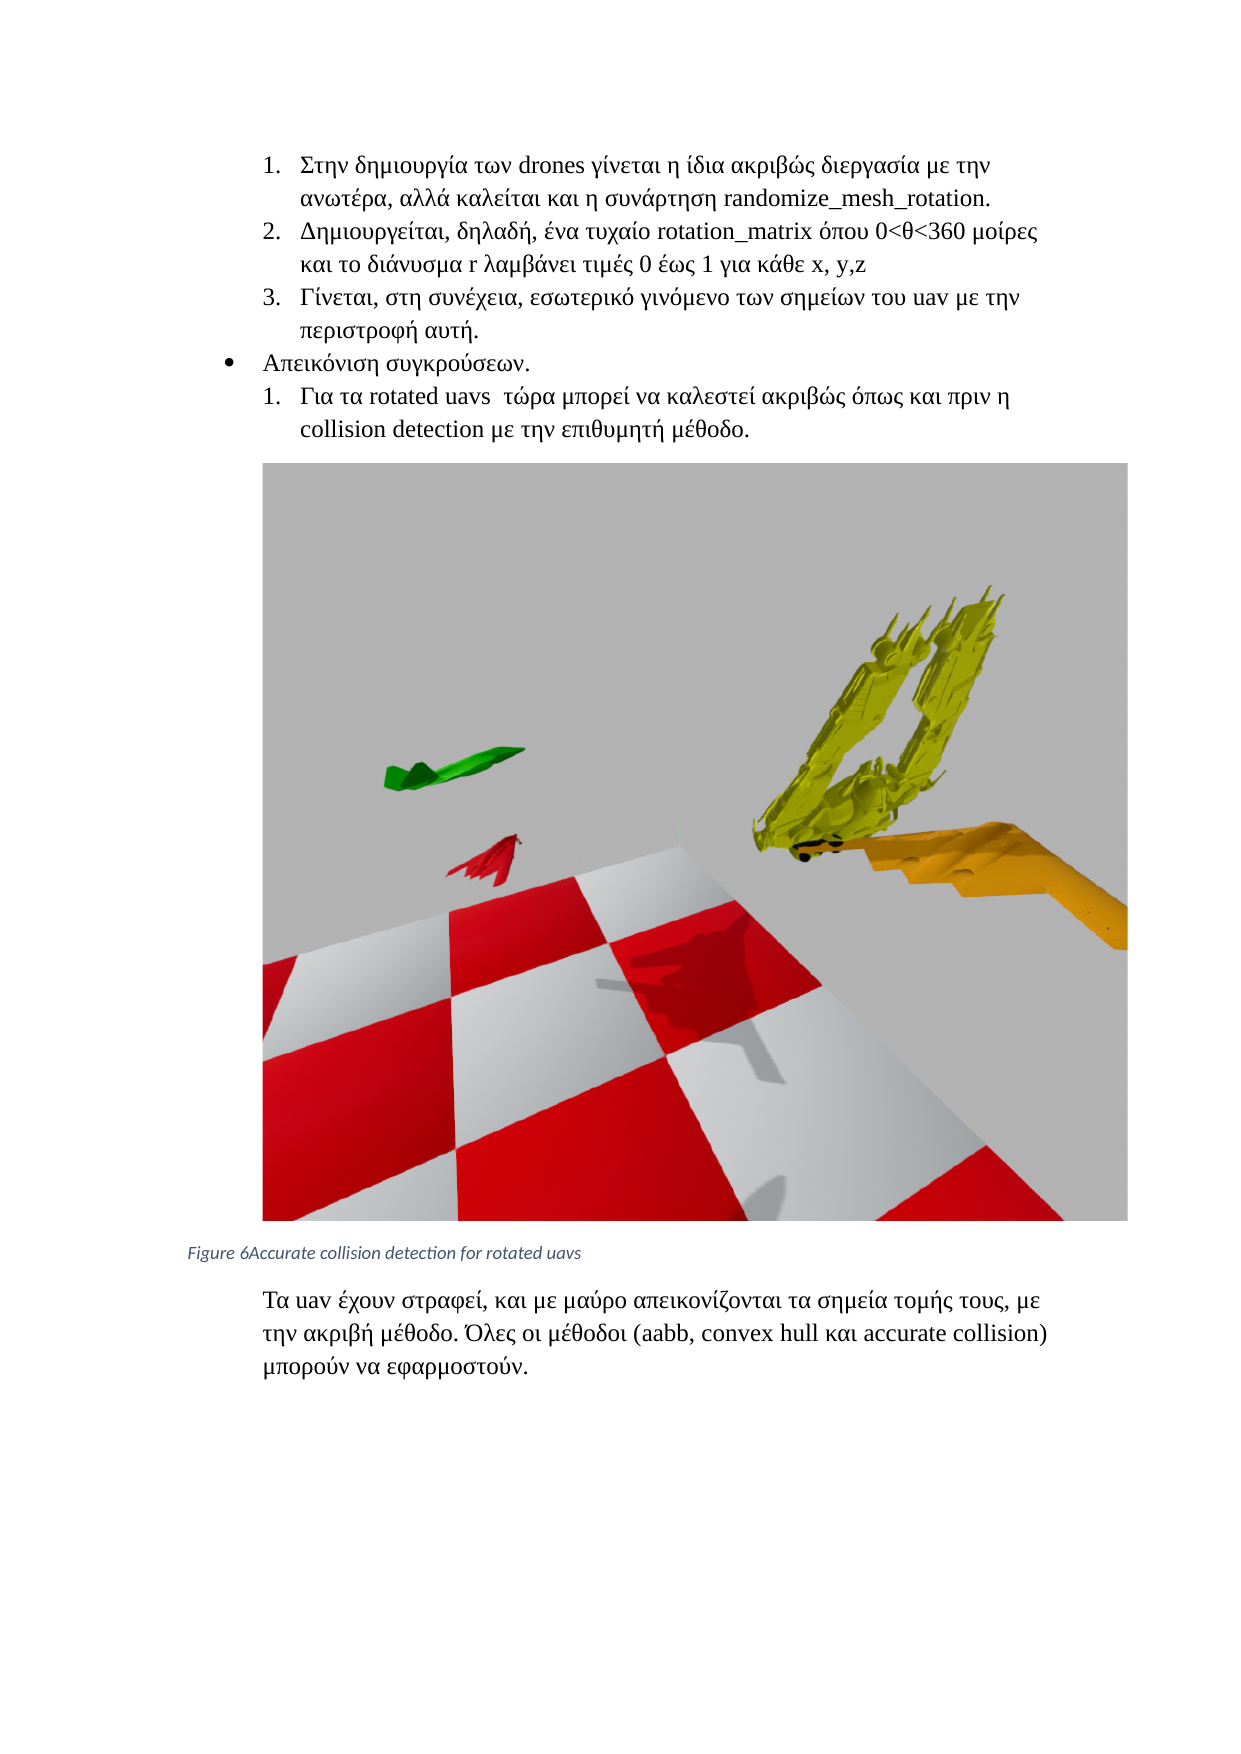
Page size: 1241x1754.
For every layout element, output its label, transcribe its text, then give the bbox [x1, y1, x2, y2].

list Γίνεται, στη συνέχεια, εσωτερικό γινόμενο των σημείων του uav με την περιστροφή αυτή. [262, 282, 1053, 344]
list Στην δημιουργία των drones γίνεται η ίδια ακριβώς διεργασία με την ανωτέρα, αλλά καλείται και η συνάρτηση randomize_mesh_rotation. [262, 150, 1053, 212]
list Δημιουργείται, δηλαδή, ένα τυχαίο rotation_matrix όπου 0<θ<360 μοίρες και το διάνυσμα r λαμβάνει τιμές 0 έως 1 για κάθε x, y,z [262, 216, 1053, 278]
text Figure 6Accurate collision detection for rotated uavs [187, 1241, 1053, 1264]
list Για τα rotated uavs τώρα μπορεί να καλεστεί ακριβώς όπως και πριν η collision detection με την επιθυμητή μέθοδο. [262, 381, 1053, 443]
text Τα uav έχουν στραφεί, και με μαύρο απεικονίζονται τα σημεία τομής τους, με την ακριβή μέθοδο. Όλες οι μέθοδοι (aabb, convex hull και accurate collision) μπορούν να εφαρμοστούν. [262, 1285, 1053, 1380]
picture [262, 463, 1128, 1221]
list Απεικόνιση συγκρούσεων. [225, 348, 1053, 377]
